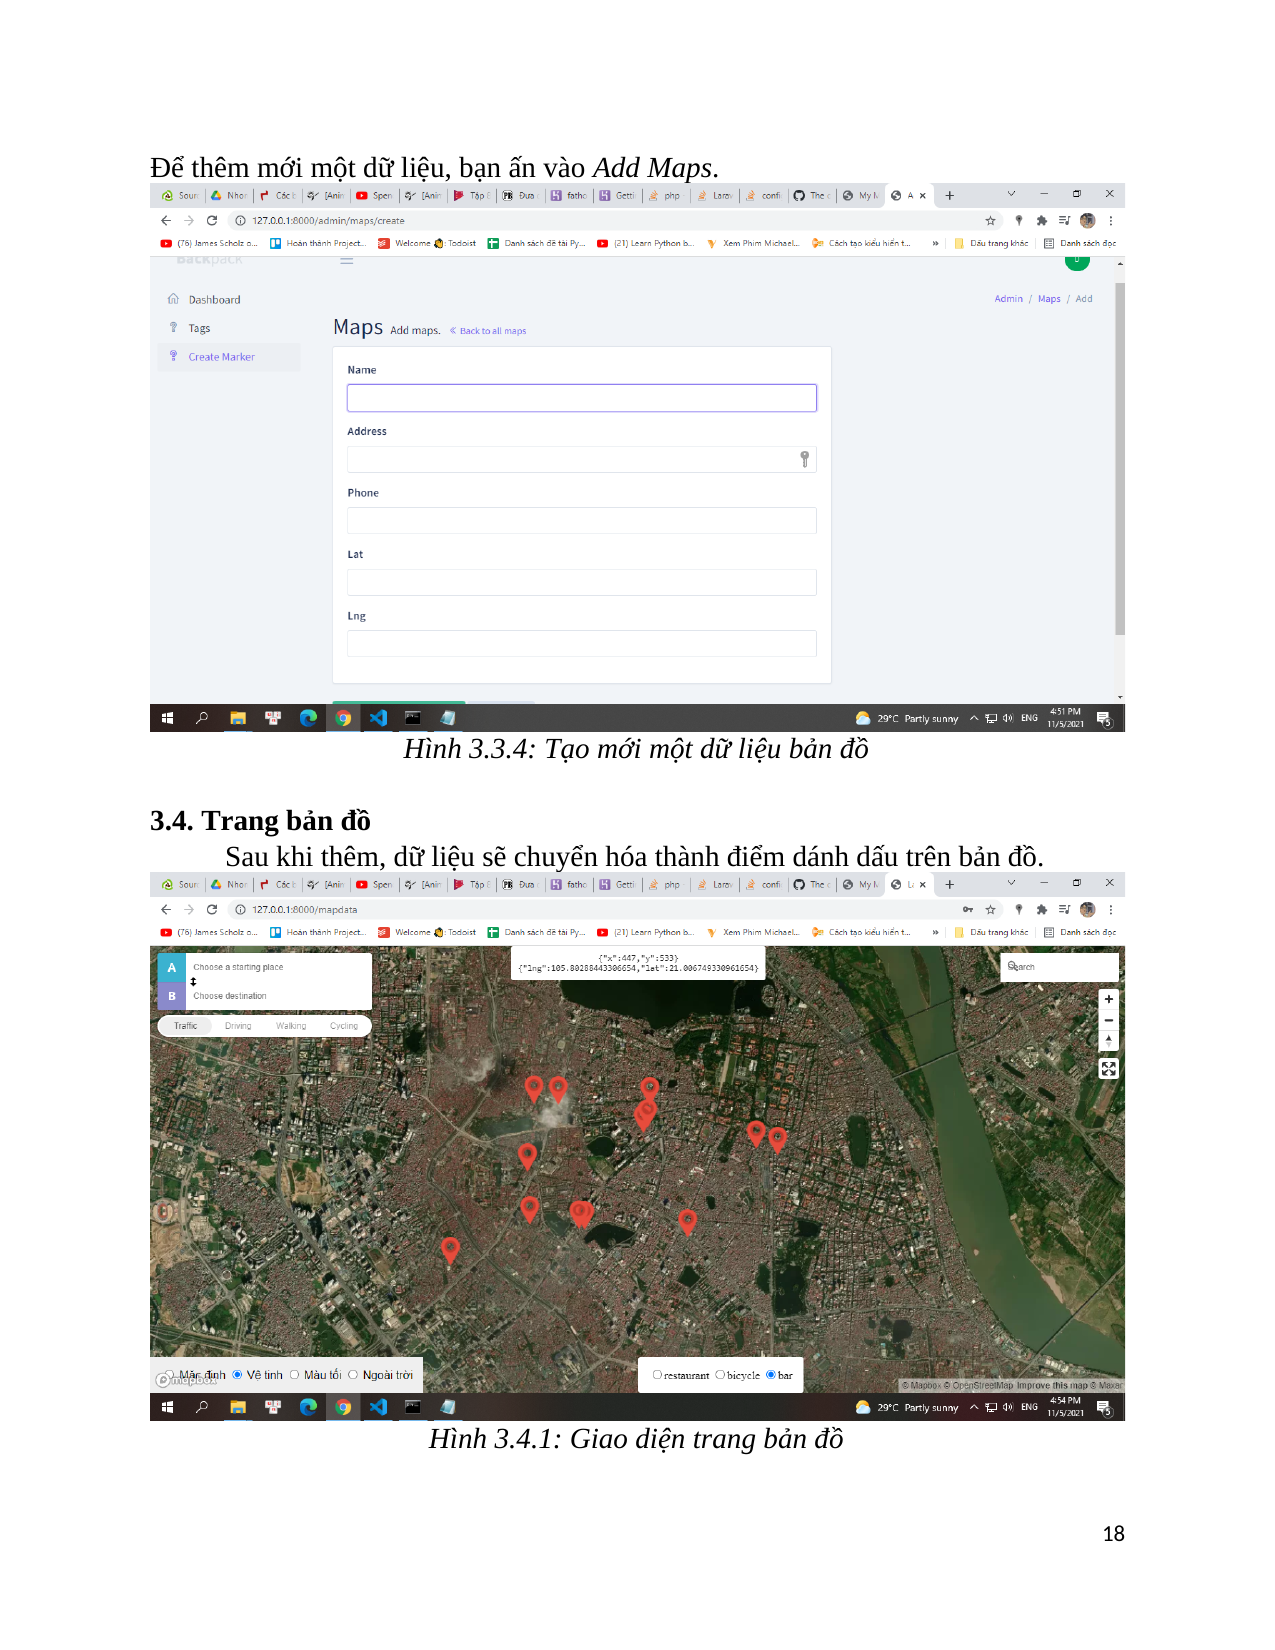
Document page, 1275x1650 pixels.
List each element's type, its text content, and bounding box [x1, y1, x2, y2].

text Sau khi thêm, dữ liệu sẽ chuyển hóa thành điểm dánh dấu trên bản đồ. [150, 839, 1125, 872]
picture [150, 872, 1125, 1421]
subtitle 3.4. Trang bản đồ [150, 803, 1125, 836]
text Hình 3.3.4: Tạo mới một dữ liệu bản đồ [150, 732, 1125, 765]
text Để thêm mới một dữ liệu, bạn ấn vào Add Maps. [150, 150, 1125, 183]
picture [150, 183, 1125, 732]
text Hình 3.4.1: Giao diện trang bản đồ [150, 1421, 1125, 1454]
